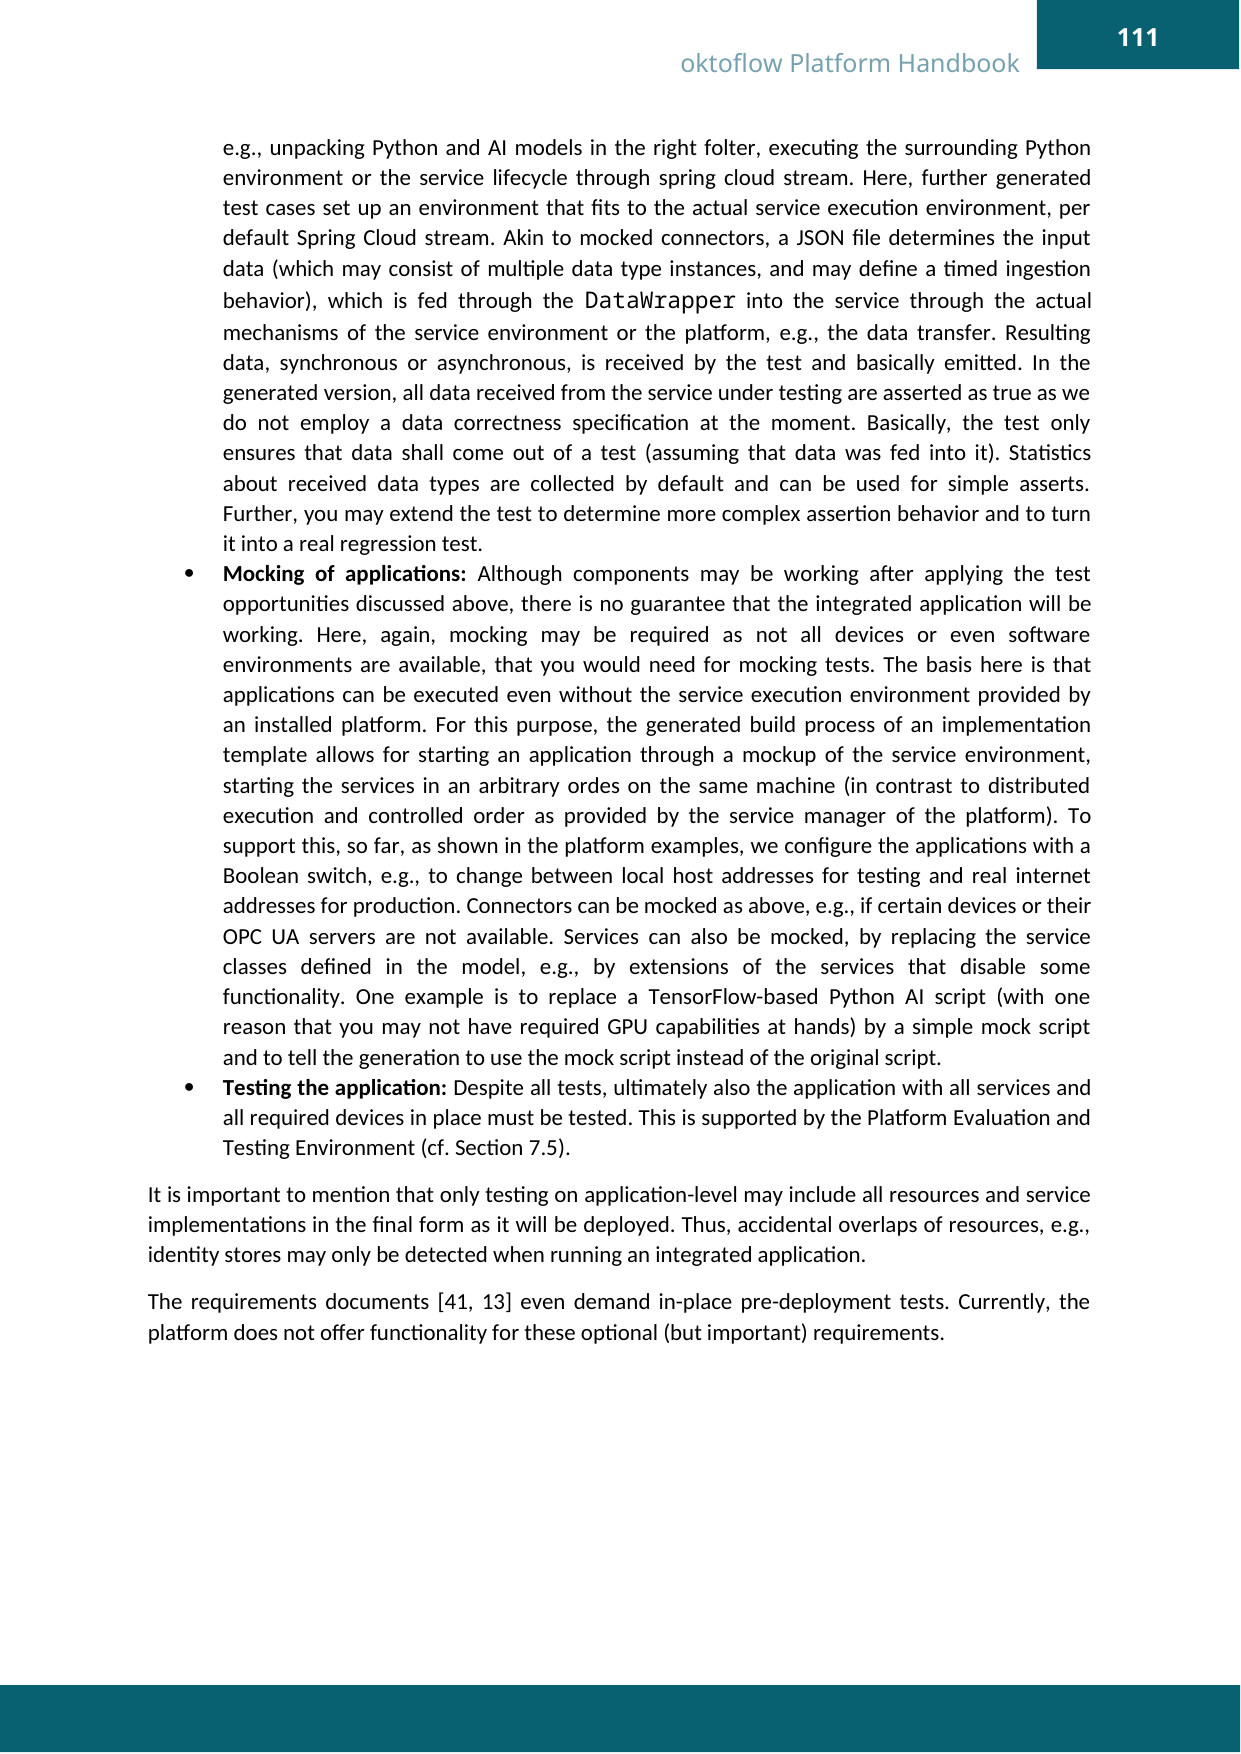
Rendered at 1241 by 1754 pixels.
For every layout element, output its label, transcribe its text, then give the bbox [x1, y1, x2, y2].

text It is important to mention that only testing on application-level may include all resources and service implementations in the final form as it will be deployed. Thus, accidental overlaps of resources, e.g., identity stores may only be detected when running an integrated application. [148, 1180, 1093, 1269]
text The requirements documents [41, 13] even demand in-place pre-deployment tests. Currently, the platform does not offer functionality for these optional (but important) requirements. [148, 1287, 1093, 1346]
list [185, 133, 1093, 557]
list Testing the application: Despite all tests, ultimately also the application with all services and all required devices in place must be tested. This is supported by the Platform Evaluation and Testing Environment (cf. Section 7.5). [185, 1073, 1093, 1161]
list Mocking of applications: Although components may be working after applying the test opportunities discussed above, there is no guarantee that the integrated application will be working. Here, again, mocking may be required as not all devices or even software environments are available, that you would need for mocking tests. The basis here is that applications can be executed even without the service execution environment provided by an installed platform. For this purpose, the generated build process of an implementation template allows for starting an application through a mockup of the service environment, starting the services in an arbitrary ordes on the same machine (in contrast to distributed execution and controlled order as provided by the service manager of the platform). To support this, so far, as shown in the platform examples, we configure the applications with a Boolean switch, e.g., to change between local host addresses for testing and real internet addresses for production. Connectors can be mocked as above, e.g., if certain devices or their OPC UA servers are not available. Services can also be mocked, by replacing the service classes defined in the model, e.g., by extensions of the services that disable some functionality. One example is to replace a TensorFlow-based Python AI script (with one reason that you may not have required GPU capabilities at hands) by a simple mock script and to tell the generation to use the mock script instead of the original script. [185, 559, 1093, 1071]
